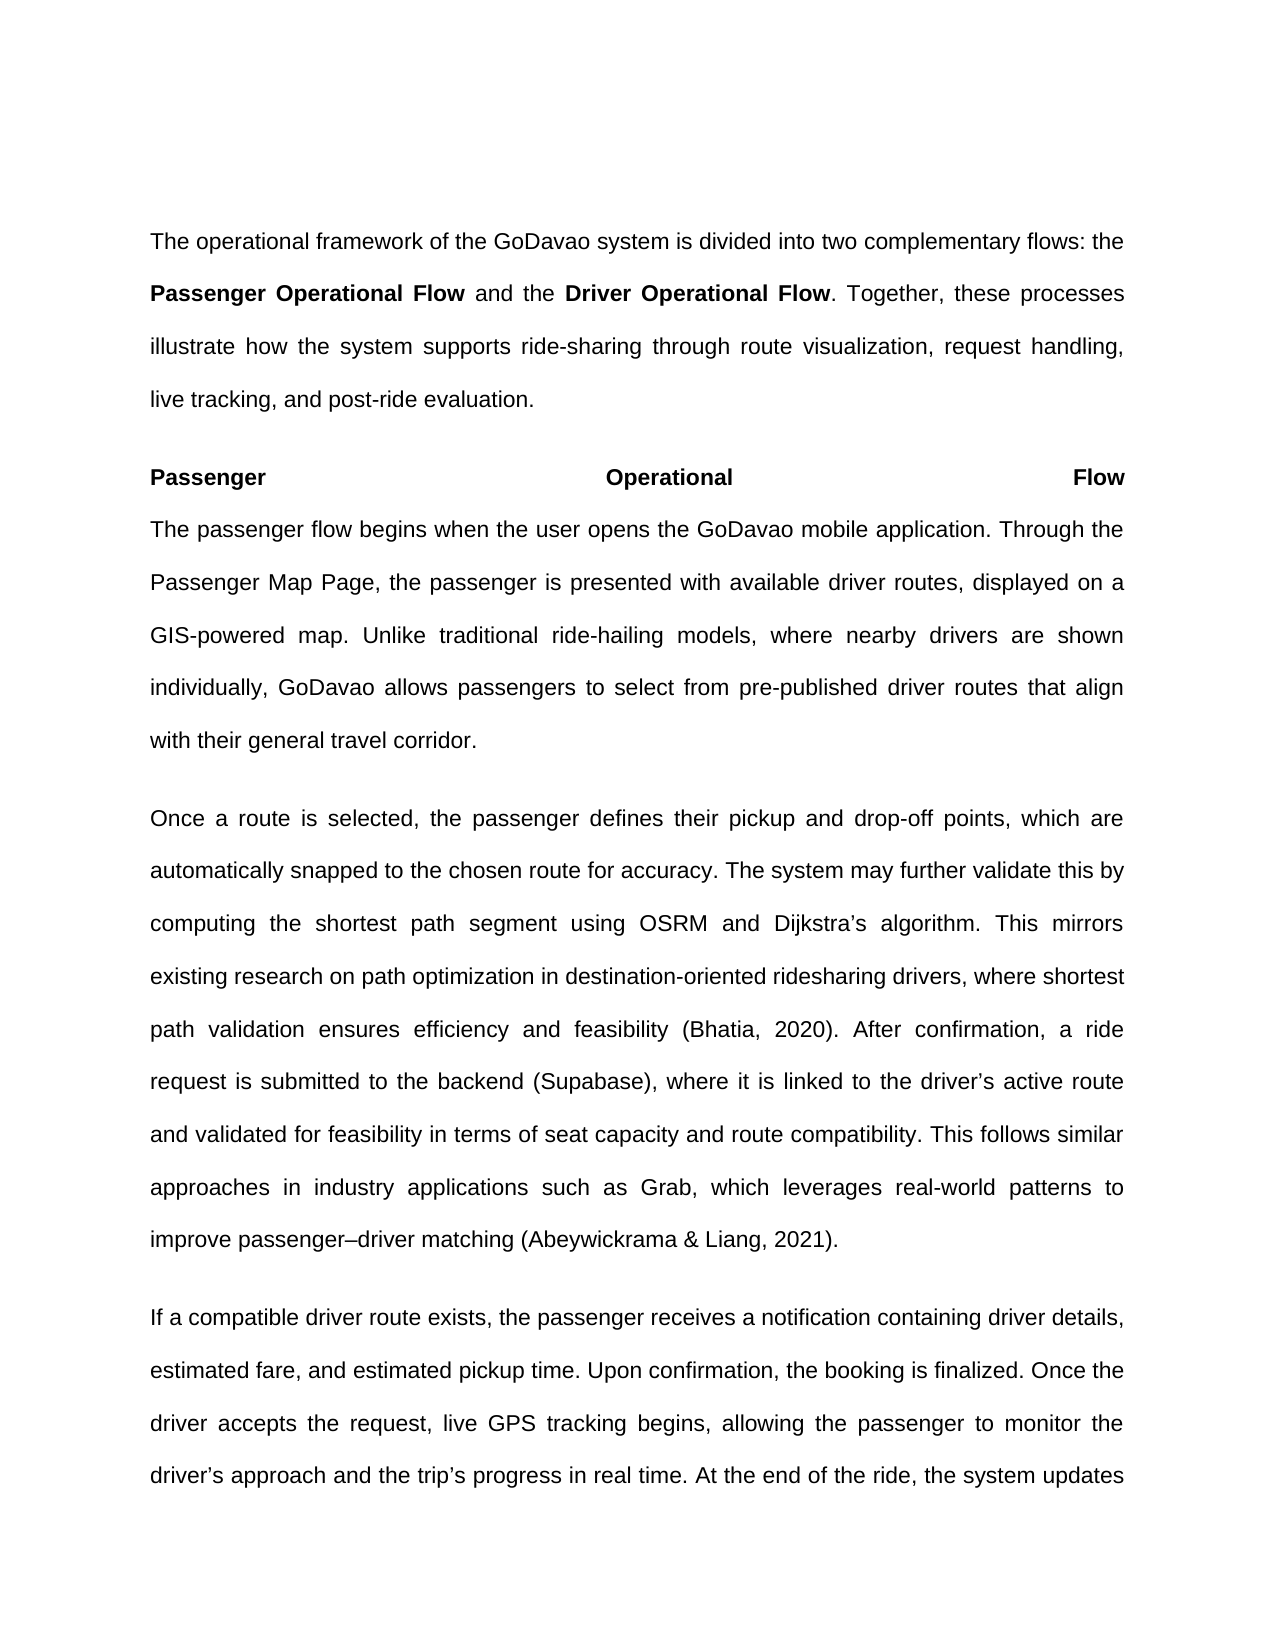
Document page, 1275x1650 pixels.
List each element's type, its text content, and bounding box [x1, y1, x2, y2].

text Once a route is selected, the passenger defines their pickup and drop-off points, which are automatically snapped to the chosen route for accuracy. The system may further validate this by computing the shortest path segment using OSRM and Dijkstra’s algorithm. This mirrors existing research on path optimization in destination-oriented ridesharing drivers, where shortest path validation ensures efficiency and feasibility (Bhatia, 2020). After confirmation, a ride request is submitted to the backend (Supabase), where it is linked to the driver’s active route and validated for feasibility in terms of seat capacity and route compatibility. This follows similar approaches in industry applications such as Grab, which leverages real-world patterns to improve passenger–driver matching (Abeywickrama & Liang, 2021). [150, 805, 1125, 1253]
text The operational framework of the GoDavao system is divided into two complementary flows: the Passenger Operational Flow and the Driver Operational Flow. Together, these processes illustrate how the system supports ride-sharing through route visualization, request handling, live tracking, and post-ride evaluation. [150, 228, 1125, 412]
text Passenger Operational Flow The passenger flow begins when the user opens the GoDavao mobile application. Through the Passenger Map Page, the passenger is presented with available driver routes, displayed on a GIS-powered map. Unlike traditional ride-hailing models, where nearby drivers are shown individually, GoDavao allows passengers to select from pre-published driver routes that align with their general travel corridor. [150, 463, 1125, 753]
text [150, 1304, 1125, 1489]
